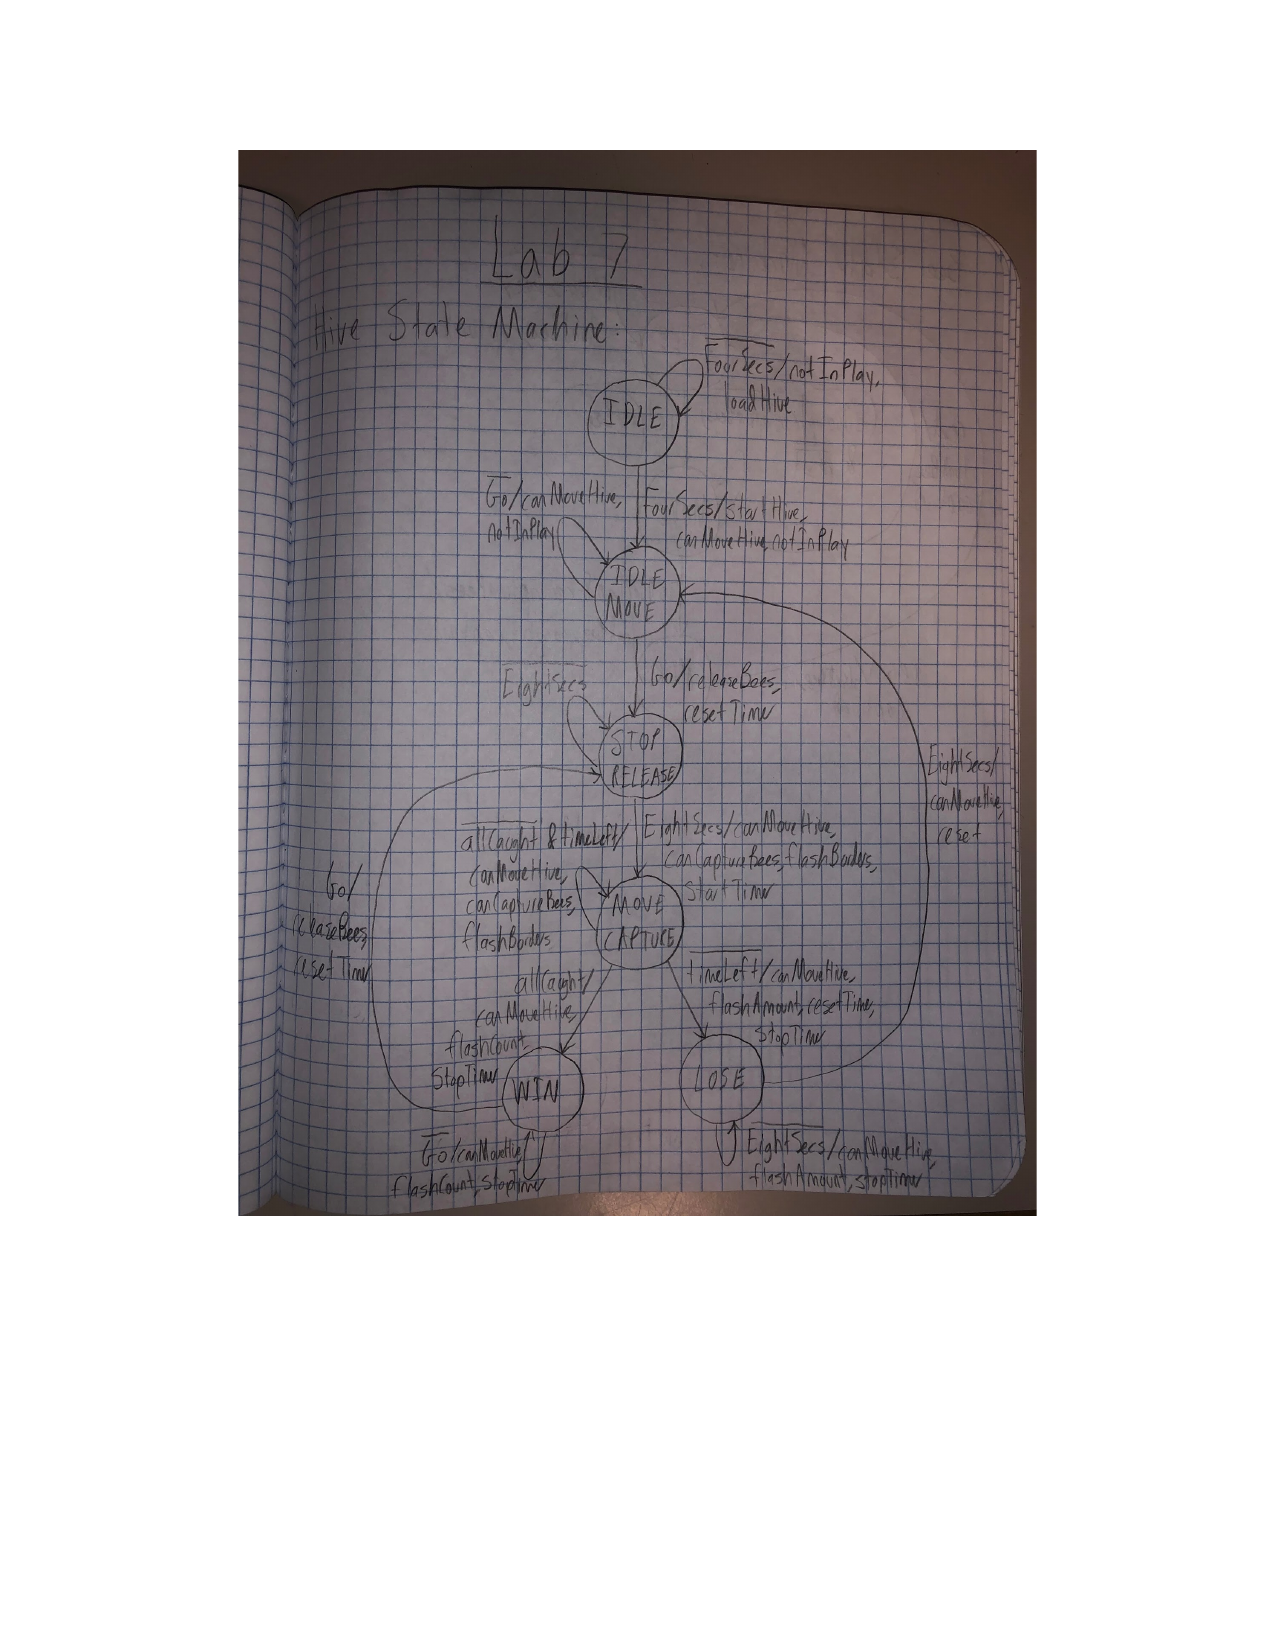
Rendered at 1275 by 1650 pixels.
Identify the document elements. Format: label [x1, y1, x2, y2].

picture [238, 150, 1037, 1216]
